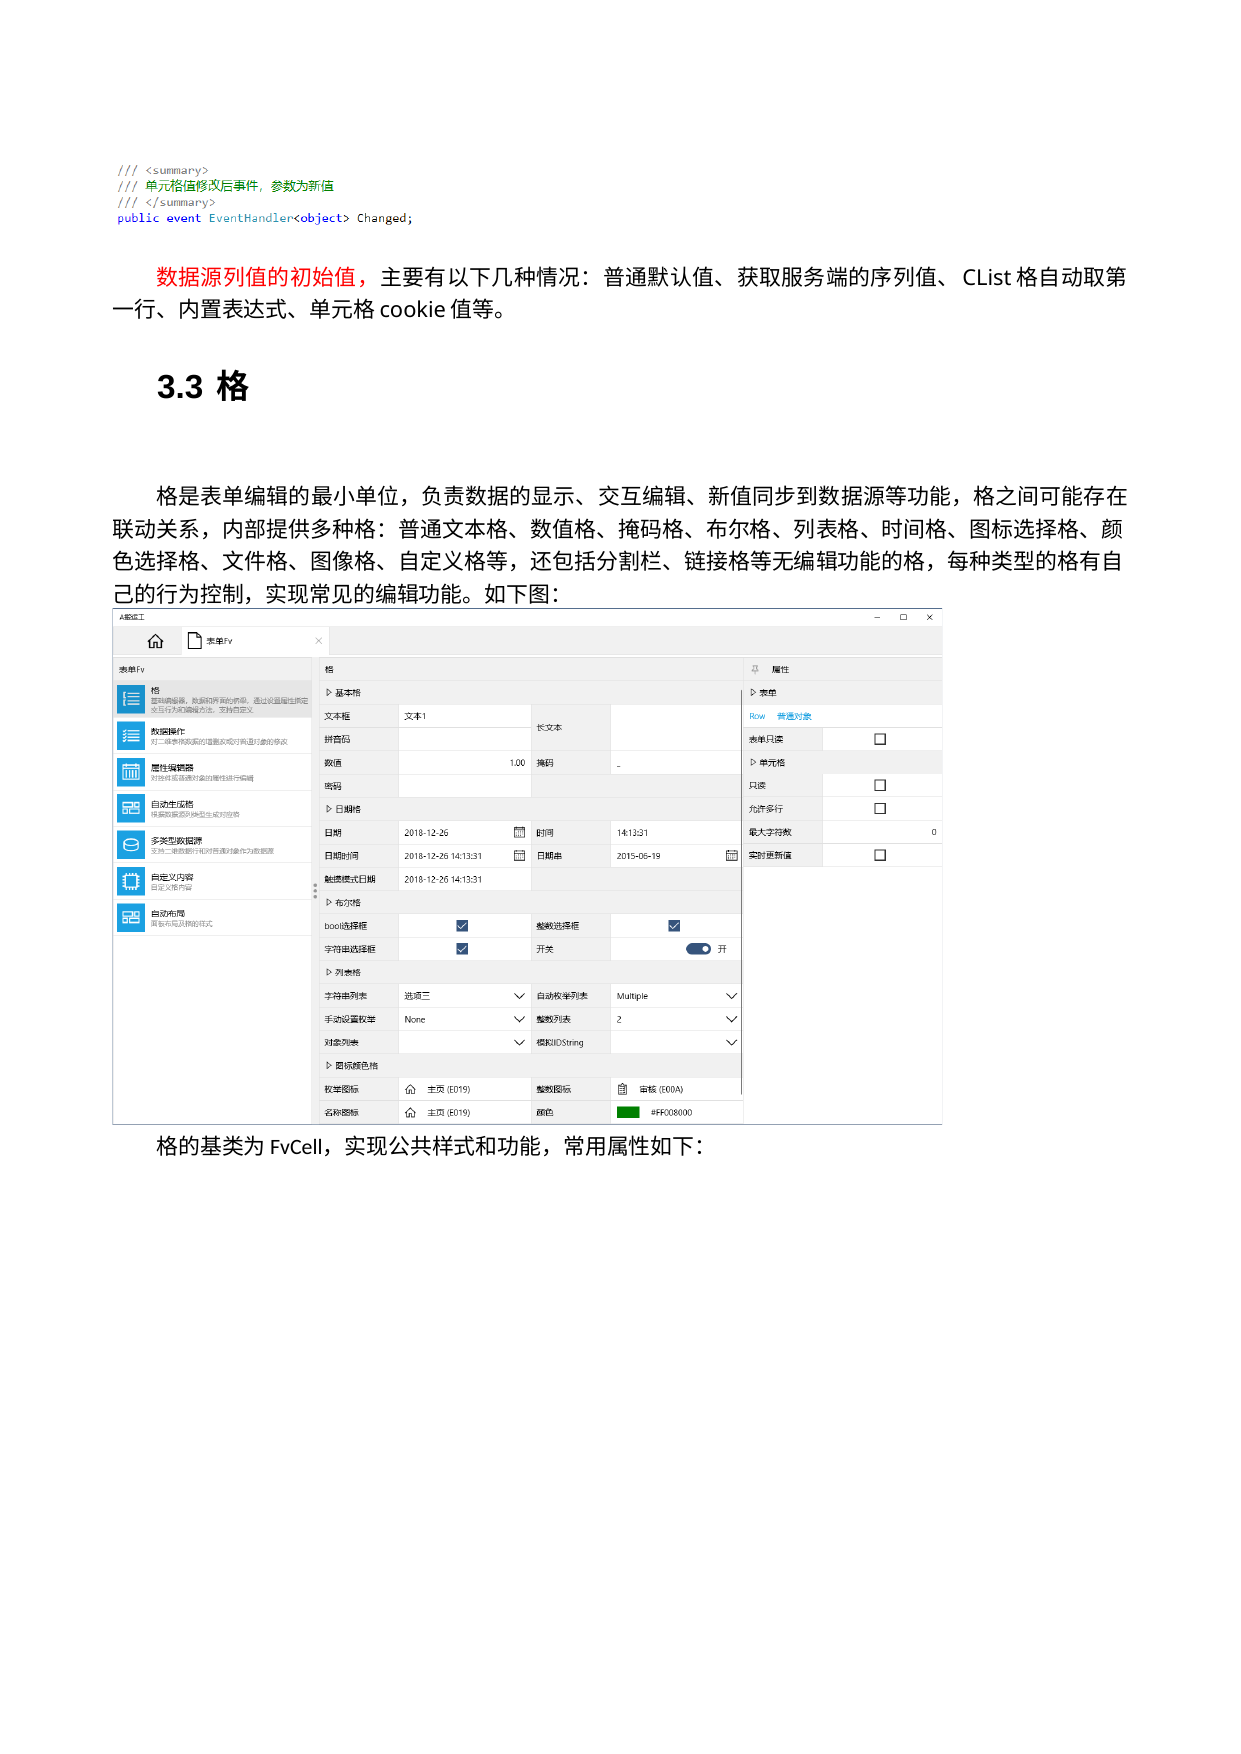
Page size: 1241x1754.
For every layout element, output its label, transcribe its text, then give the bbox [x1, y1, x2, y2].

picture [112, 608, 943, 1125]
subtitle 格 [157, 352, 1128, 417]
text 数据源列值的初始值，主要有以下几种情况：普通默认值、获取服务端的序列值、CList格自动取第一行、内置表达式、单元格cookie值等。 [112, 259, 1128, 324]
text 格的基类为FvCell，实现公共样式和功能，常用属性如下： [112, 1129, 1128, 1161]
picture [112, 162, 420, 229]
text 格是表单编辑的最小单位，负责数据的显示、交互编辑、新值同步到数据源等功能，格之间可能存在联动关系，内部提供多种格：普通文本格、数值格、掩码格、布尔格、列表格、时间格、图标选择格、颜色选择格、文件格、图像格、自定义格等，还包括分割栏、链接格等无编辑功能的格，每种类型的格有自己的行为控制，实现常见的编辑功能。如下图： [112, 479, 1128, 609]
